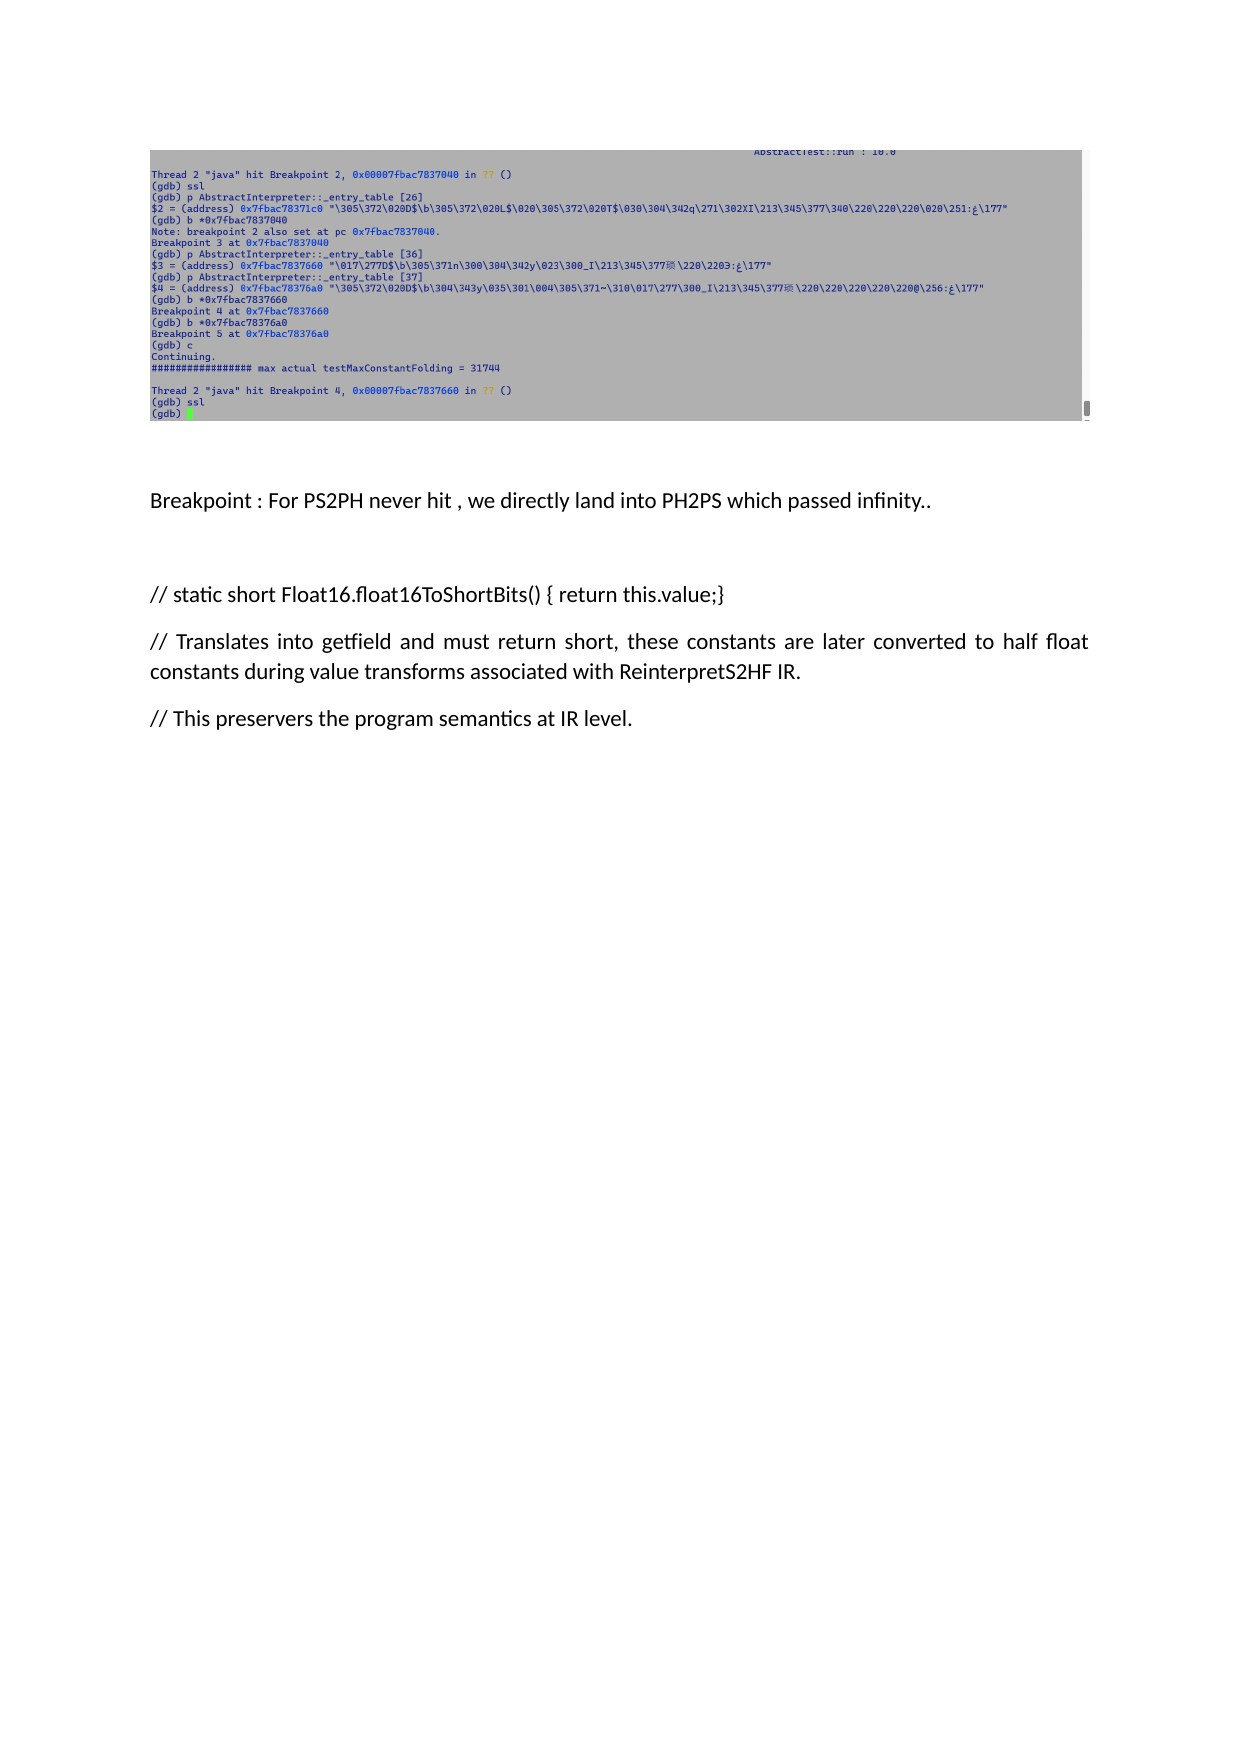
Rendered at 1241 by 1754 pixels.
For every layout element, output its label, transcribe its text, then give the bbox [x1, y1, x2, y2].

text // This preservers the program semantics at IR level. [150, 704, 1090, 732]
text Breakpoint : For PS2PH never hit , we directly land into PH2PS which passed infinity.. [150, 486, 1090, 514]
text // static short Float16.float16ToShortBits() { return this.value;} [150, 580, 1090, 608]
picture [150, 150, 1091, 421]
text // Translates into getfield and must return short, these constants are later converted to half float constants during value transforms associated with ReinterpretS2HF IR. [150, 627, 1090, 685]
